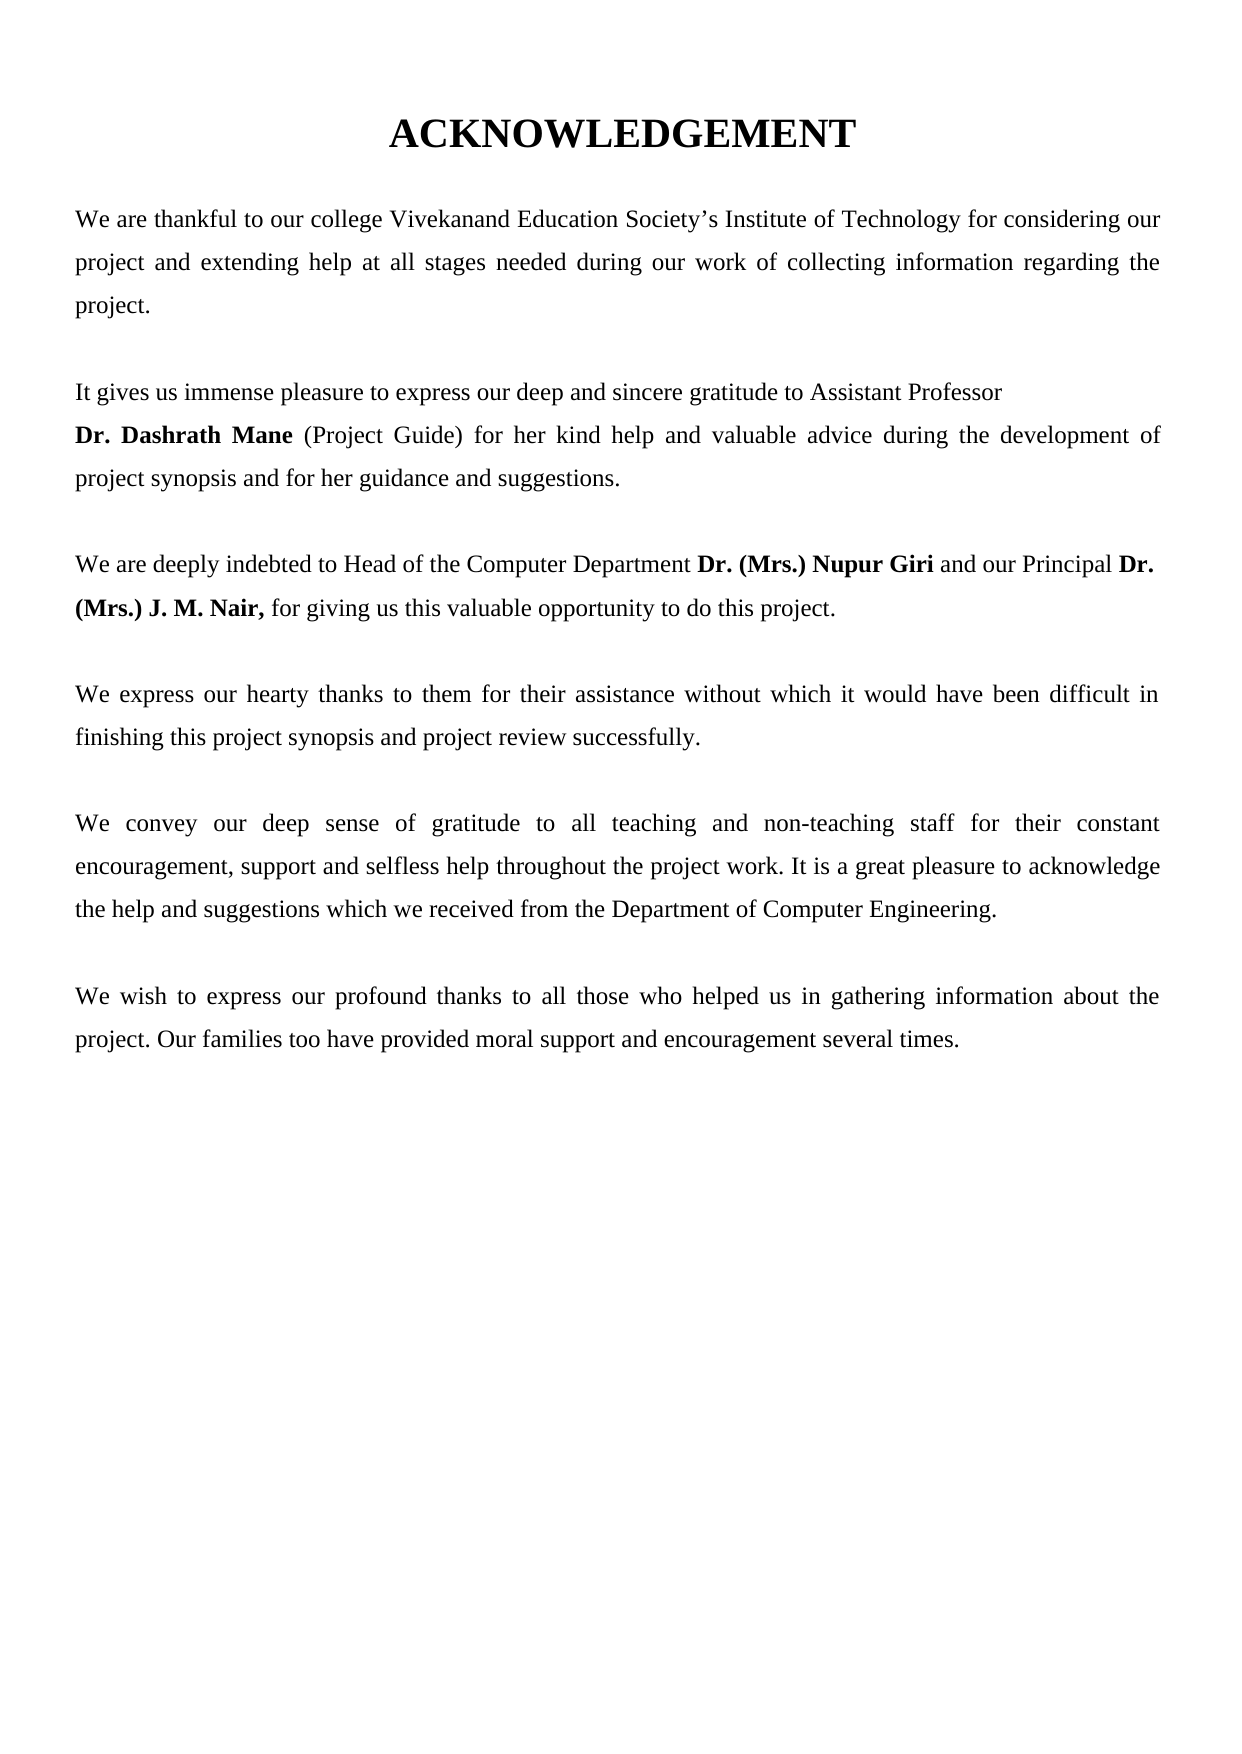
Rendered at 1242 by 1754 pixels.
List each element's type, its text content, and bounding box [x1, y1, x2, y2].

text Dr. Dashrath Mane (Project Guide) for her kind help and valuable advice during the development of project synopsis and for her guidance and suggestions. [75, 420, 1162, 492]
text We are deeply indebted to Head of the Computer Department Dr. (Mrs.) Nupur Giri and our Principal Dr. (Mrs.) J. M. Nair, for giving us this valuable opportunity to do this project. [75, 549, 1197, 621]
text We wish to express our profound thanks to all those who helped us in gathering information about the project. Our families too have provided moral support and encouragement several times. [75, 981, 1161, 1053]
text We are thankful to our college Vivekanand Education Society’s Institute of Technology for considering our project and extending help at all stages needed during our work of collecting information regarding the project. [75, 204, 1162, 319]
text It gives us immense pleasure to express our deep and sincere gratitude to Assistant Professor [75, 377, 1162, 406]
text We express our hearty thanks to them for their assistance without which it would have been difficult in finishing this project synopsis and project review successfully. [75, 679, 1161, 751]
text We convey our deep sense of gratitude to all teaching and non-teaching staff for their constant encouragement, support and selfless help throughout the project work. It is a great pleasure to acknowledge the help and suggestions which we received from the Department of Computer Engineering. [75, 808, 1162, 923]
subtitle ACKNOWLEDGEMENT [81, 108, 1156, 156]
